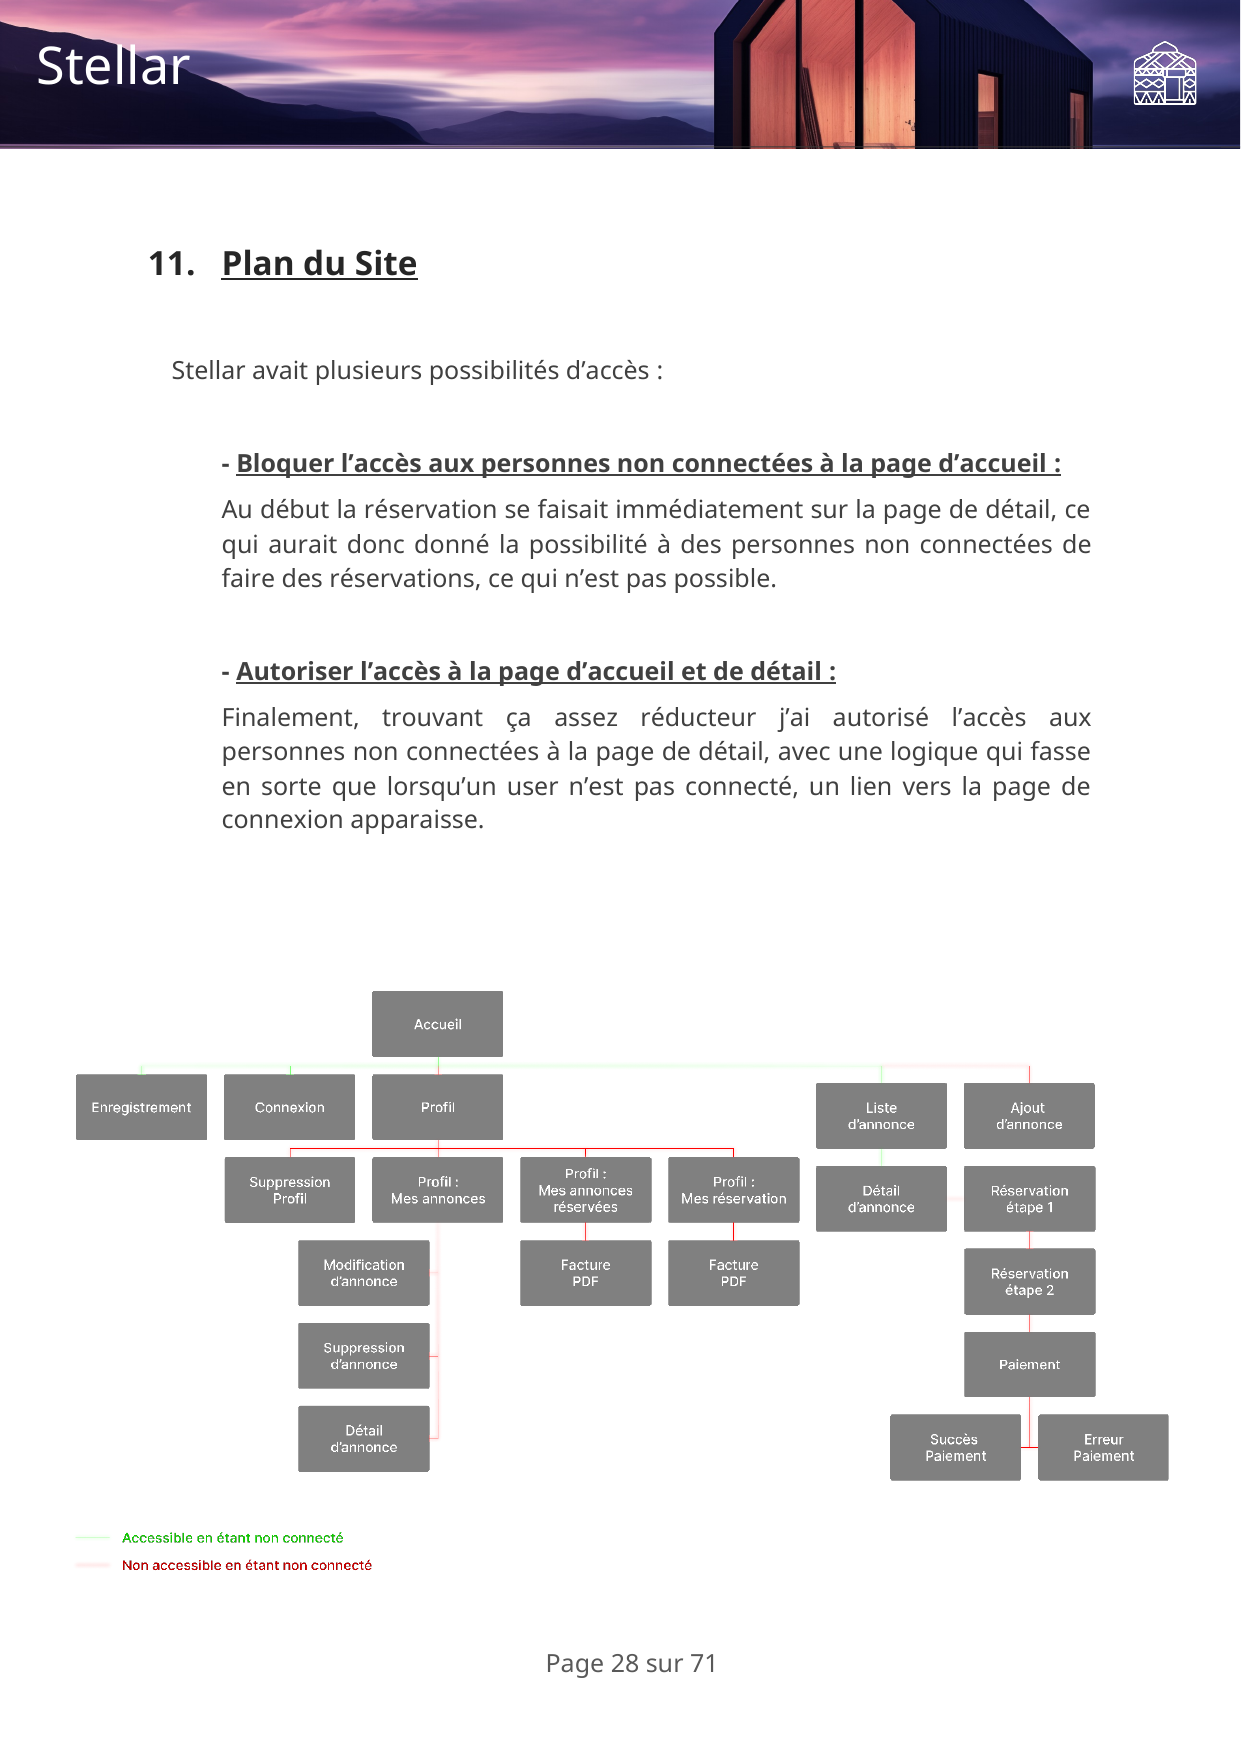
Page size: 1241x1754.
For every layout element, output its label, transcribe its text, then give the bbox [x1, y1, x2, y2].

picture [0, 0, 1241, 146]
text Au début la réservation se faisait immédiatement sur la page de détail, ce qui aurait donc donné la possibilité à des personnes non connectées de faire des réservations, ce qui n’est pas possible. [221, 492, 1092, 594]
picture [71, 991, 1169, 1573]
subtitle Plan du Site [148, 240, 1092, 285]
text - Bloquer l’accès aux personnes non connectées à la page d’accueil : [221, 446, 1092, 480]
text - Autoriser l’accès à la page d’accueil et de détail : [221, 653, 1092, 687]
text Finalement, trouvant ça assez réducteur j’ai autorisé l’accès aux personnes non connectées à la page de détail, avec une logique qui fasse en sorte que lorsqu’un user n’est pas connecté, un lien vers la page de connexion apparaisse. [221, 700, 1092, 836]
text Stellar avait plusieurs possibilités d’accès : [148, 352, 1092, 387]
